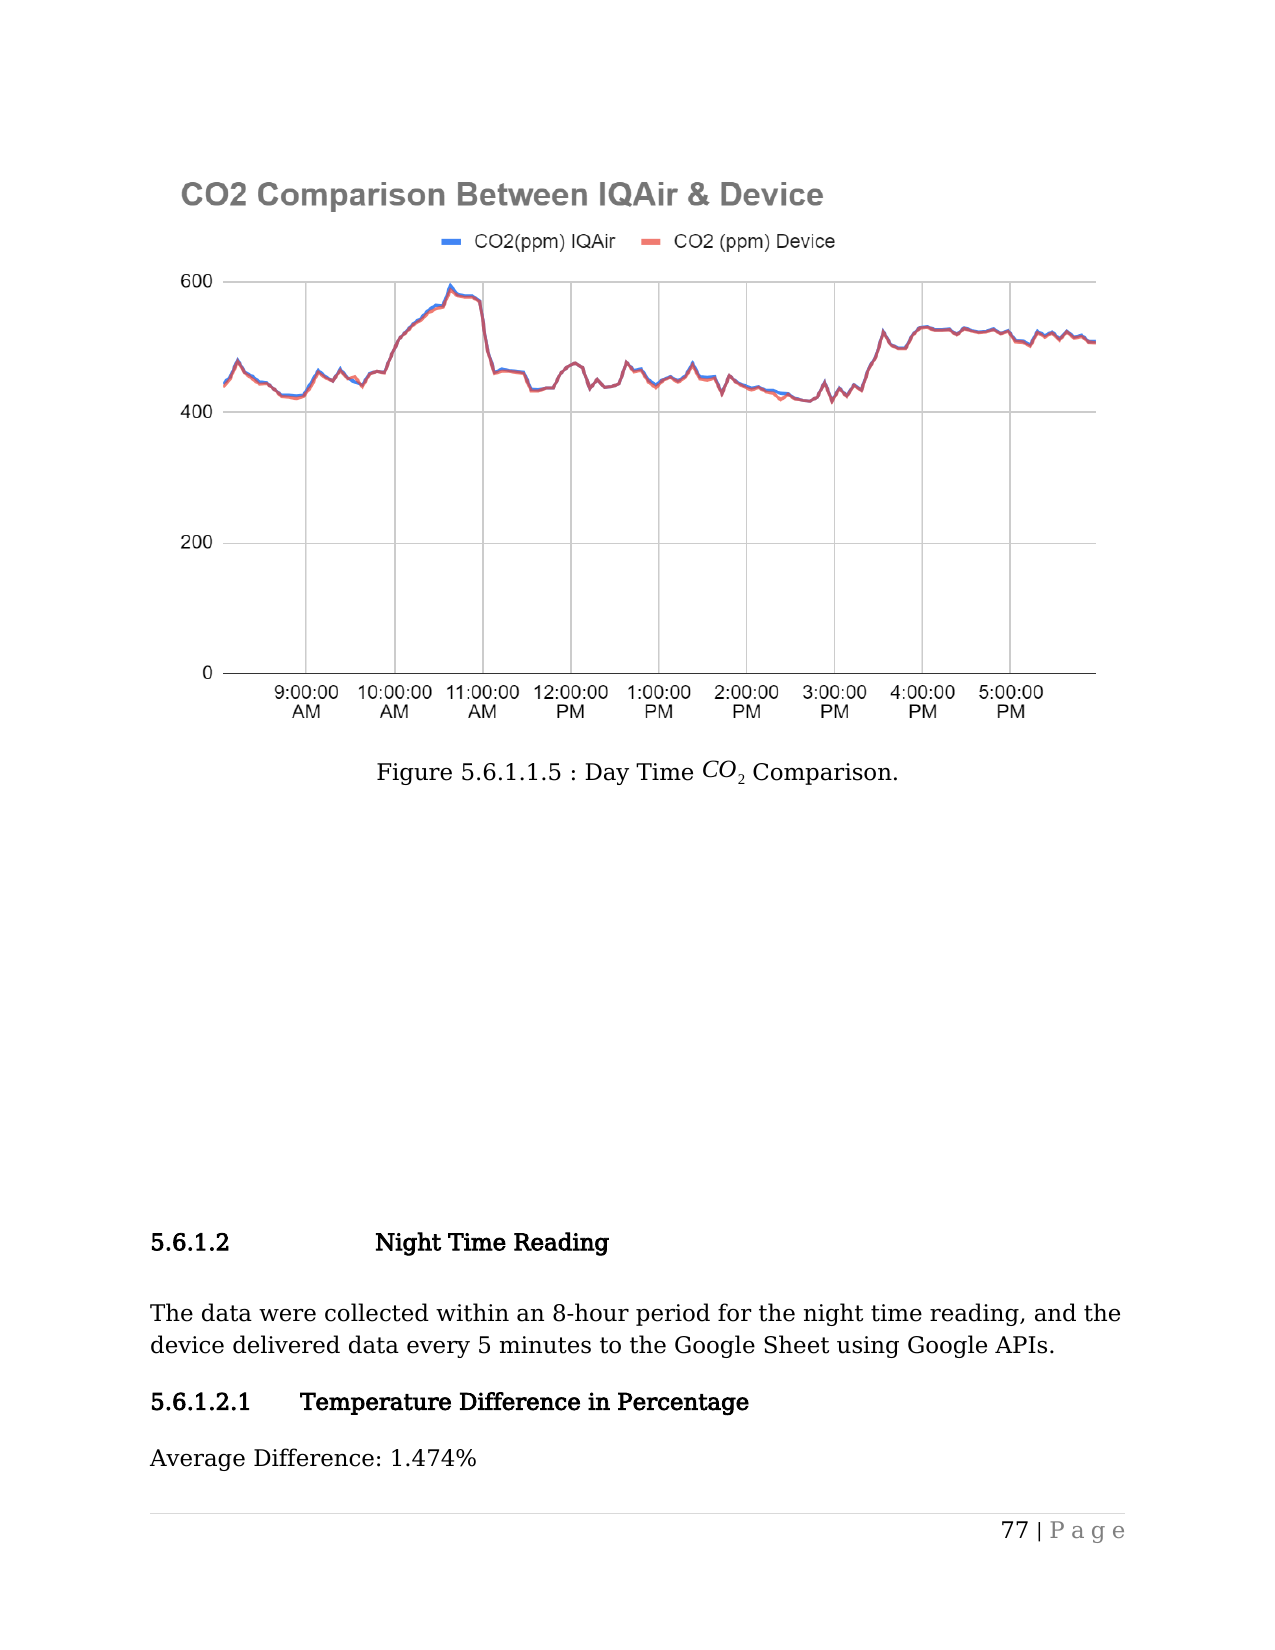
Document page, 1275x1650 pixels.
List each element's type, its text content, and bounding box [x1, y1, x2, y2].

text Average Difference: 1.474% [150, 1443, 1125, 1471]
picture [150, 150, 1125, 752]
subtitle 5.6.1.2 Night Time Reading [150, 1227, 1125, 1255]
text Figure 5.6.1.1.5 : Day Time Comparison. [150, 752, 1125, 787]
subtitle 5.6.1.2.1 Temperature Difference in Percentage [150, 1387, 1125, 1414]
text The data were collected within an 8-hour period for the night time reading, and the device delivered data every 5 minutes to the Google Sheet using Google APIs. [150, 1299, 1125, 1358]
